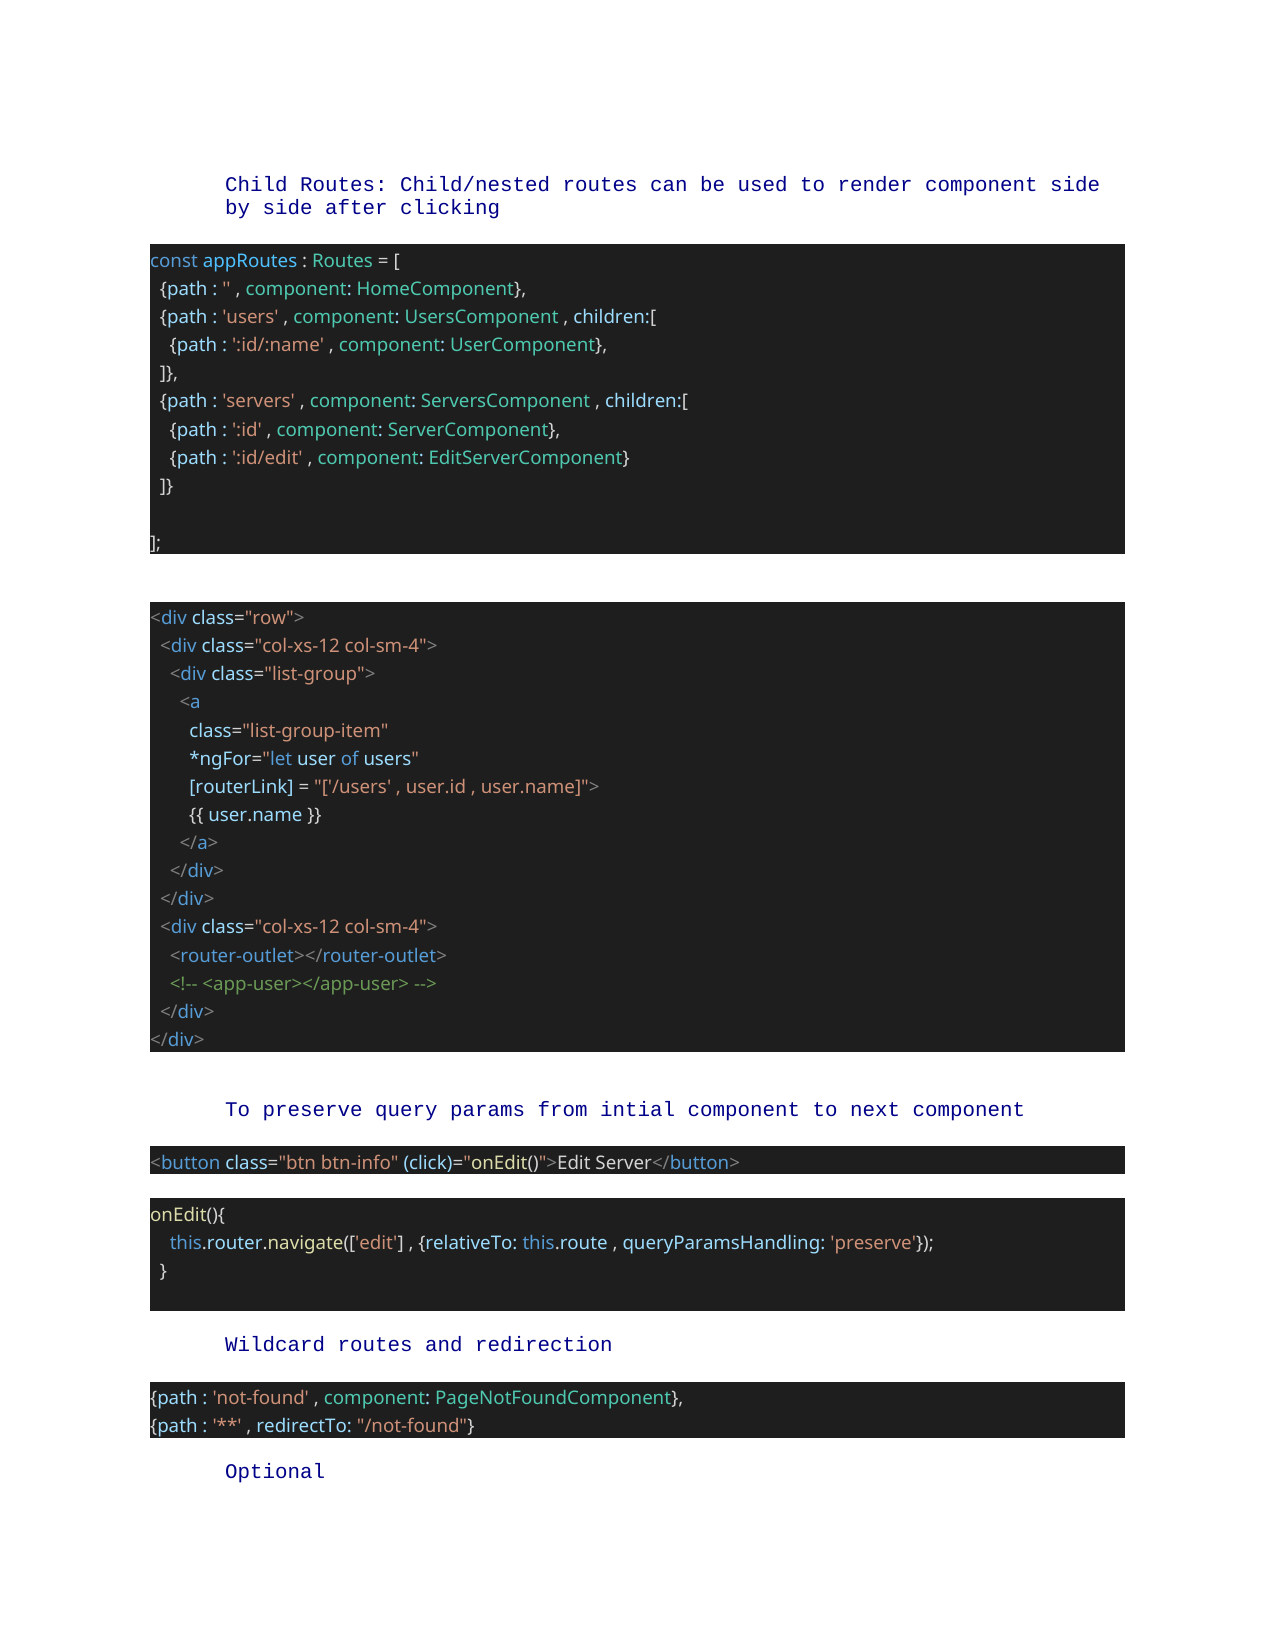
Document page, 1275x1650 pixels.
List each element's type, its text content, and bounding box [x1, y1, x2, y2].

text const appRoutes : Routes = [ [150, 244, 1125, 273]
text <button class="btn btn-info" (click)="onEdit()">Edit Server</button> [150, 1146, 1125, 1174]
text </div> [150, 1024, 1125, 1052]
text ]} [150, 469, 1125, 498]
text } [150, 1254, 1125, 1283]
text *ngFor="let user of users" [150, 742, 1125, 771]
text </div> [150, 855, 1125, 883]
list Optional [225, 1462, 1125, 1485]
text </a> [150, 827, 1125, 855]
text this.router.navigate(['edit'] , {relativeTo: this.route , queryParamsHandling: 'preserve'}); [150, 1226, 1125, 1254]
text ]}, [150, 357, 1125, 385]
text {path : 'not-found' , component: PageNotFoundComponent}, [150, 1382, 1125, 1410]
list Child Routes: Child/nested routes can be used to render component side by side after clicking [225, 174, 1125, 221]
text ]; [150, 526, 1125, 554]
text {path : '' , component: HomeComponent}, [150, 273, 1125, 301]
text {path : ':id/edit' , component: EditServerComponent} [150, 441, 1125, 469]
list To preserve query params from intial component to next component [225, 1099, 1125, 1123]
text {path : 'servers' , component: ServersComponent , children:[ [150, 385, 1125, 413]
text onEdit(){ [150, 1198, 1125, 1226]
text [routerLink] = "['/users' , user.id , user.name]"> [150, 771, 1125, 799]
text {{ user.name }} [150, 799, 1125, 827]
text </div> [150, 996, 1125, 1024]
text <div class="col-xs-12 col-sm-4"> [150, 630, 1125, 658]
text {path : ':id/:name' , component: UserComponent}, [150, 329, 1125, 357]
text <router-outlet></router-outlet> [150, 939, 1125, 967]
text <div class="col-xs-12 col-sm-4"> [150, 911, 1125, 939]
text <a [150, 686, 1125, 714]
text </div> [150, 883, 1125, 911]
text <div class="list-group"> [150, 658, 1125, 686]
text <!-- <app-user></app-user> --> [150, 967, 1125, 996]
text <div class="row"> [150, 602, 1125, 630]
list Wildcard routes and redirection [225, 1334, 1125, 1358]
text {path : 'users' , component: UsersComponent , children:[ [150, 301, 1125, 329]
text {path : ':id' , component: ServerComponent}, [150, 413, 1125, 441]
text {path : '**' , redirectTo: "/not-found"} [150, 1410, 1125, 1438]
text class="list-group-item" [150, 714, 1125, 742]
